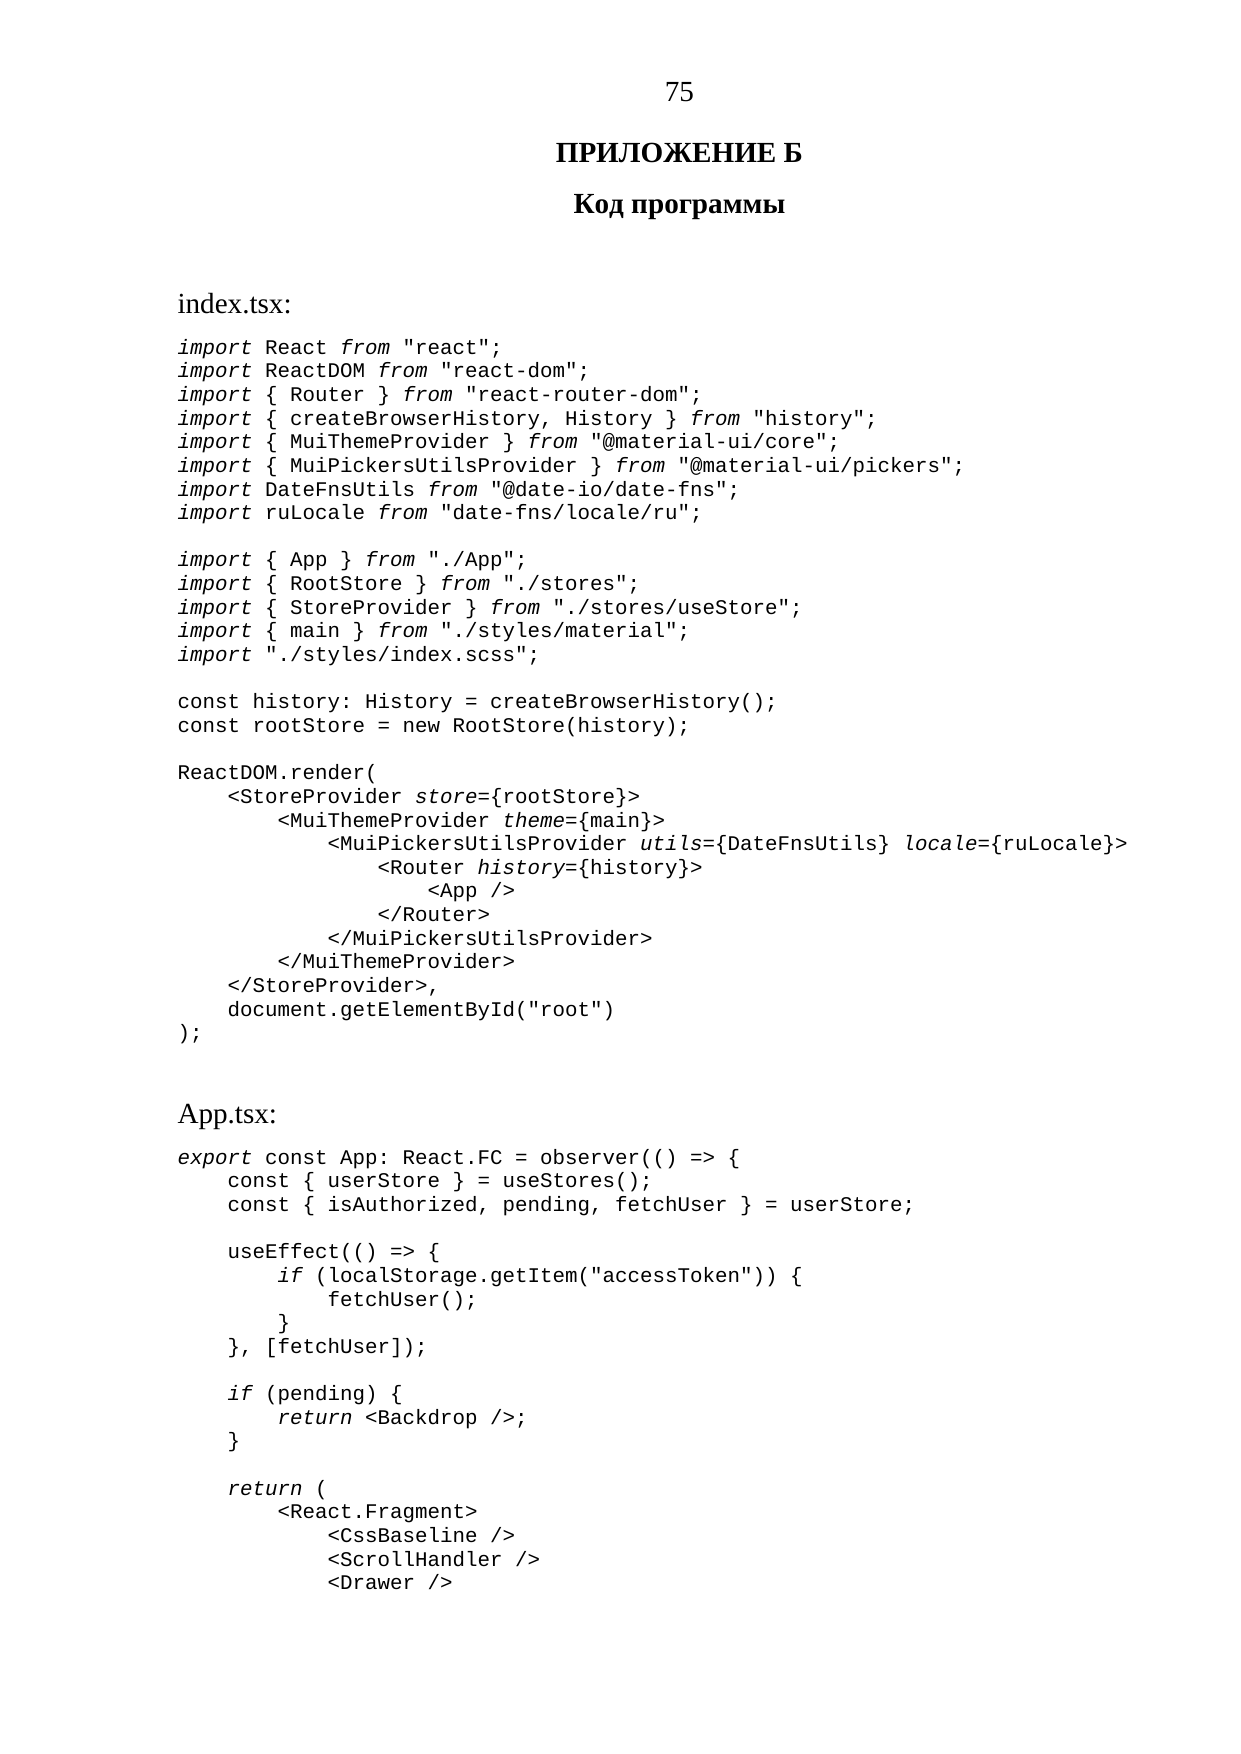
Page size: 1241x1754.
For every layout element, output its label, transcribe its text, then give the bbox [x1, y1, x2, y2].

text const rootStore = new RootStore(history); [177, 715, 1181, 739]
text export const App: React.FC = observer(() => { [177, 1147, 1181, 1170]
text const { userStore } = useStores(); [177, 1170, 1181, 1194]
text </MuiPickersUtilsProvider> [177, 928, 1181, 951]
text } [177, 1312, 1181, 1336]
text import { Router } from "react-router-dom"; [177, 384, 1181, 408]
text import { App } from "./App"; [177, 549, 1181, 573]
text fetchUser(); [177, 1288, 1181, 1312]
text if (pending) { [177, 1383, 1181, 1407]
text import { MuiPickersUtilsProvider } from "@material-ui/pickers"; [177, 455, 1181, 478]
text import { StoreProvider } from "./stores/useStore"; [177, 597, 1181, 620]
text import { MuiThemeProvider } from "@material-ui/core"; [177, 431, 1181, 455]
text <StoreProvider store={rootStore}> [177, 786, 1181, 809]
text } [177, 1430, 1181, 1454]
text <MuiThemeProvider theme={main}> [177, 809, 1181, 833]
text </StoreProvider>, [177, 975, 1181, 999]
text import React from "react"; [177, 337, 1181, 360]
text return <Backdrop />; [177, 1407, 1181, 1430]
list ПРИЛОЖЕНИЕ Б [177, 135, 1181, 169]
text <App /> [177, 881, 1181, 904]
text useEffect(() => { [177, 1241, 1181, 1265]
list Код программы [177, 186, 1181, 219]
text <ScrollHandler /> [177, 1549, 1181, 1572]
text <React.Fragment> [177, 1501, 1181, 1525]
text const history: History = createBrowserHistory(); [177, 691, 1181, 715]
text }, [fetchUser]); [177, 1336, 1181, 1359]
text ); [177, 1022, 1181, 1046]
list index.tsx: [177, 286, 1181, 320]
text const { isAuthorized, pending, fetchUser } = userStore; [177, 1194, 1181, 1218]
text <Drawer /> [177, 1572, 1181, 1596]
text return ( [177, 1478, 1181, 1501]
text import { main } from "./styles/material"; [177, 620, 1181, 644]
text </Router> [177, 904, 1181, 928]
text import DateFnsUtils from "@date-io/date-fns"; [177, 478, 1181, 502]
text </MuiThemeProvider> [177, 951, 1181, 975]
text if (localStorage.getItem("accessToken")) { [177, 1265, 1181, 1288]
list App.tsx: [177, 1096, 1181, 1130]
text import { createBrowserHistory, History } from "history"; [177, 408, 1181, 431]
text import ruLocale from "date-fns/locale/ru"; [177, 502, 1181, 526]
text import "./styles/index.scss"; [177, 644, 1181, 668]
text ReactDOM.render( [177, 762, 1181, 786]
text document.getElementById("root") [177, 999, 1181, 1022]
text <Router history={history}> [177, 857, 1181, 881]
text <MuiPickersUtilsProvider utils={DateFnsUtils} locale={ruLocale}> [177, 833, 1181, 857]
text import ReactDOM from "react-dom"; [177, 360, 1181, 384]
text <CssBaseline /> [177, 1525, 1181, 1549]
text import { RootStore } from "./stores"; [177, 573, 1181, 597]
